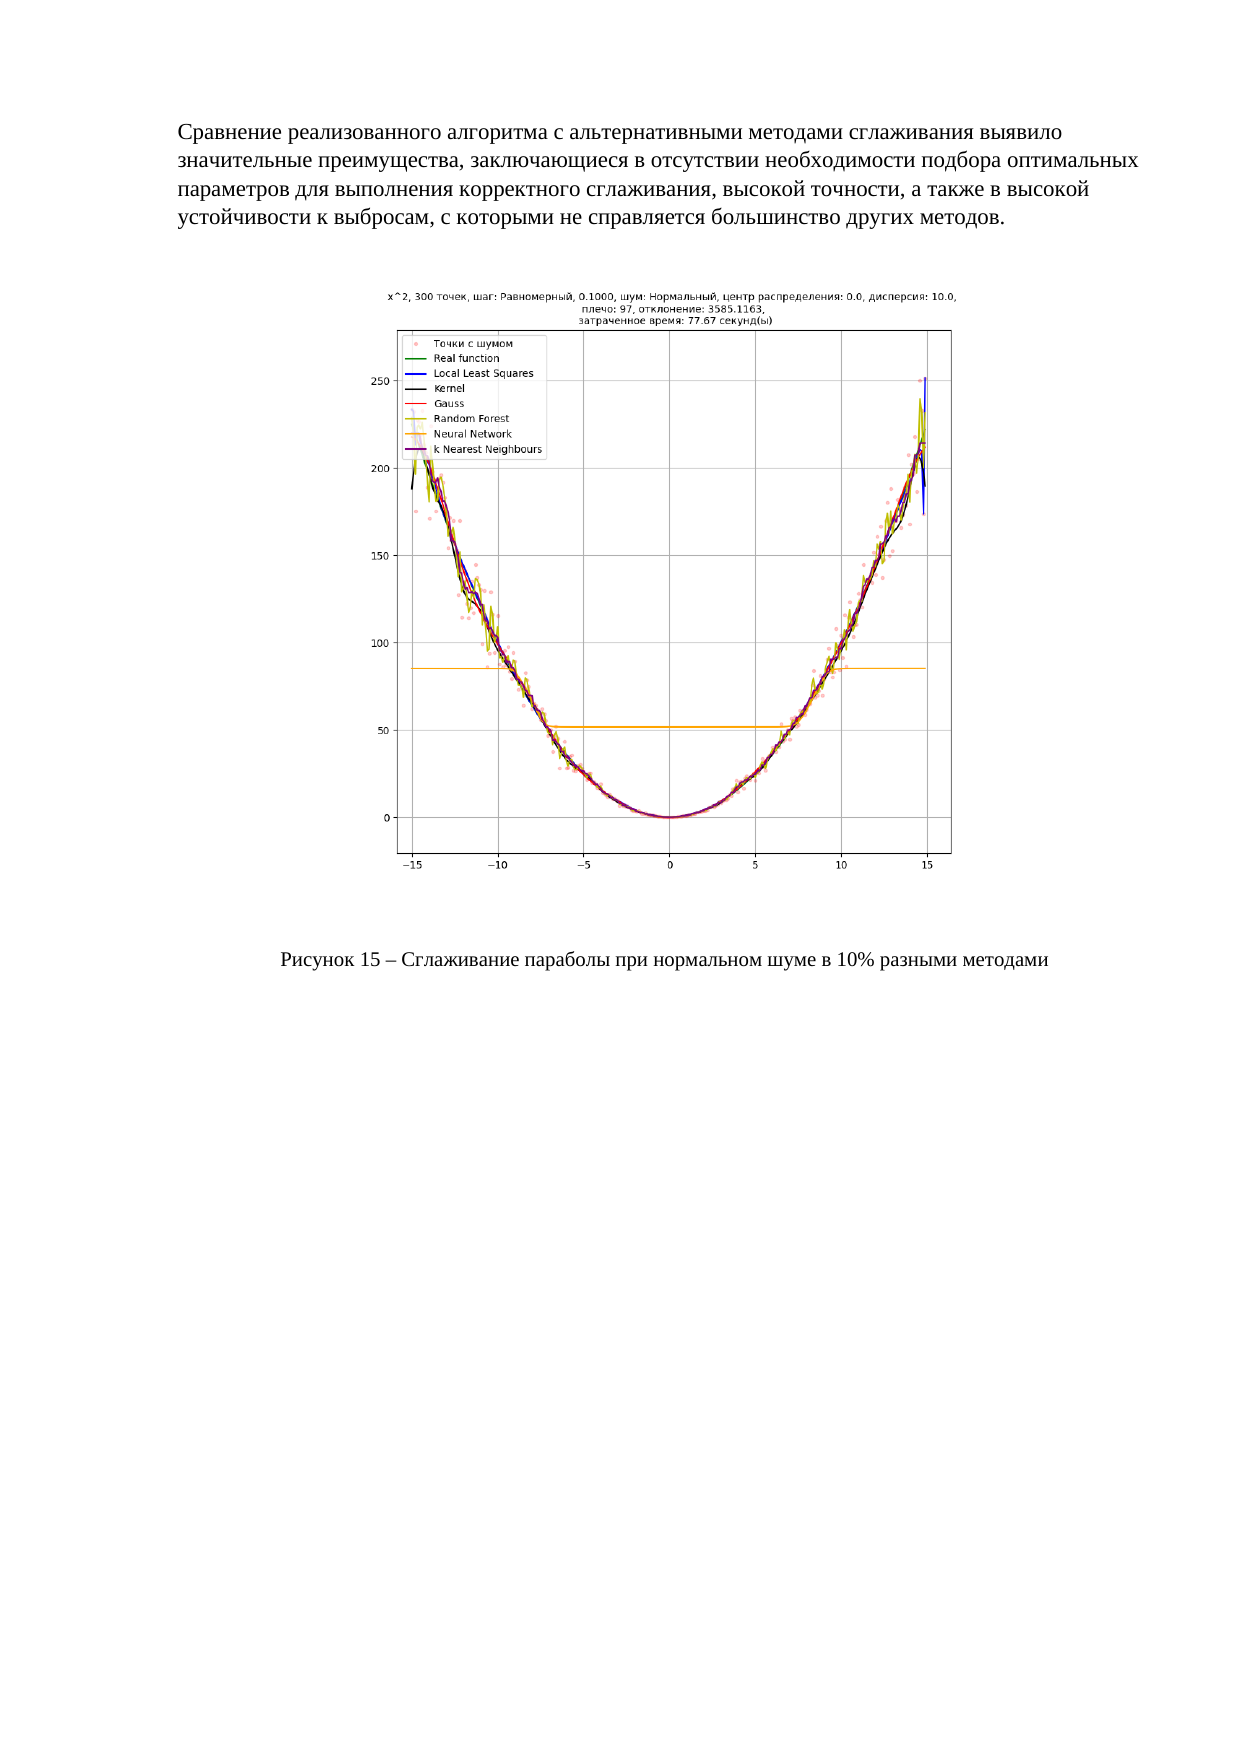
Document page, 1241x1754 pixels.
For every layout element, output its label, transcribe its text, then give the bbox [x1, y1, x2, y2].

text Сравнение реализованного алгоритма с альтернативными методами сглаживания выявило значительные преимущества, заключающиеся в отсутствии необходимости подбора оптимальных параметров для выполнения корректного сглаживания, высокой точности, а также в высокой устойчивости к выбросам, с которыми не справляется большинство других методов. [177, 118, 1152, 230]
text Рисунок 15 – Сглаживание параболы при нормальном шуме в 10% разными методами [177, 946, 1152, 971]
picture [307, 248, 1022, 928]
